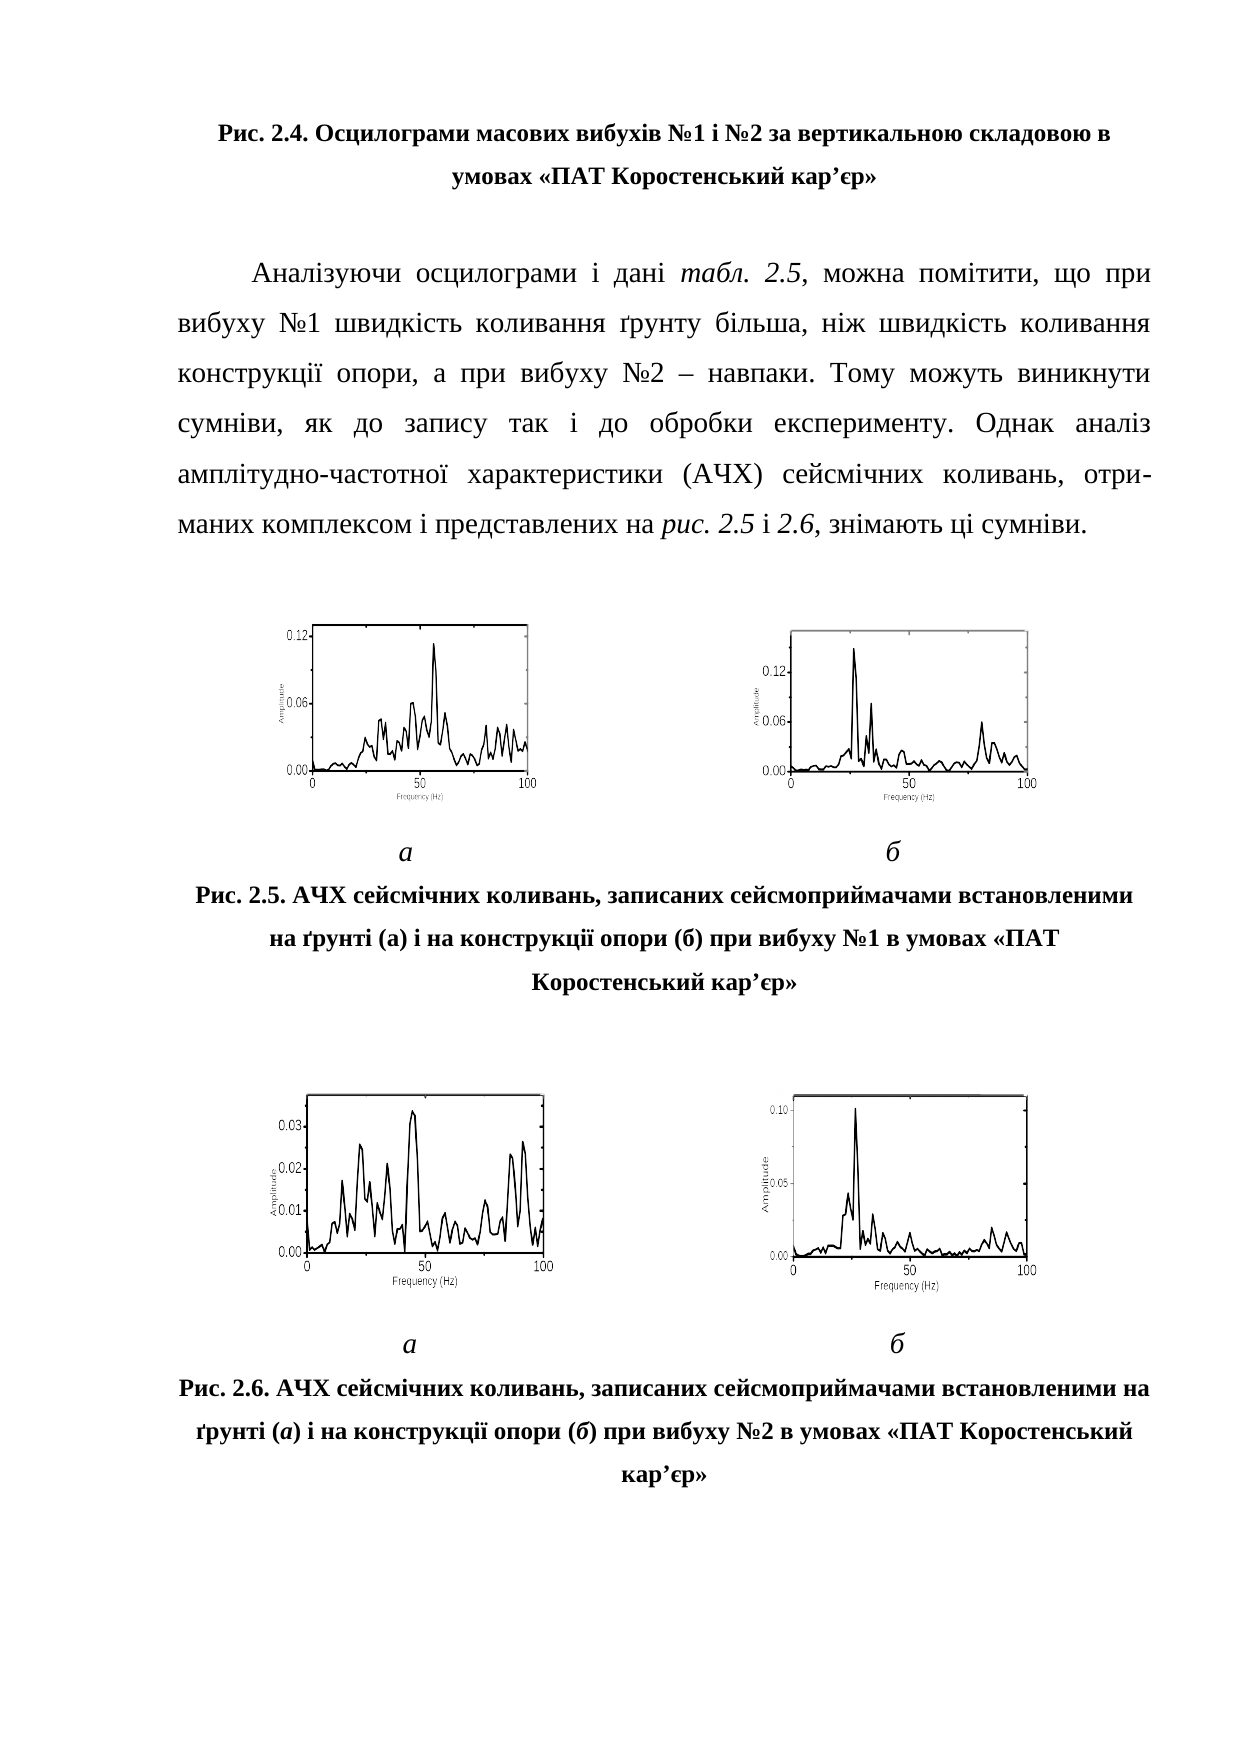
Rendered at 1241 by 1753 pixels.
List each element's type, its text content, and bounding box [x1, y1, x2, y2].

text Аналізуючи осцилограми і дані табл. 2.5, можна помітити, що при вибуху №1 швидкість коливання ґрунту більша, ніж швидкість коливання конструкції опори, а при вибуху №2 – навпаки. Тому можуть виникнути сумніви, як до запису так і до обробки експерименту. Однак аналіз амплітудно-частотної характеристики (АЧХ) сейсмічних коливань, отриманих комплексом і представлених на рис. 2.5 і 2.6, знімають ці сумніви. [177, 255, 1152, 540]
table_cell [645, 1060, 1152, 1326]
table_cell [177, 1060, 645, 1326]
table_cell Рис. 2.5. АЧХ сейсмічних коливань, записаних сейсмоприймачами встановленими на ґрунті (а) і на конструкції опори (б) при вибуху №1 в умовах «ПАТ Коростенський кар’єр» [177, 880, 1152, 1060]
text Рис. 2.4. Осцилограми масових вибухів №1 і №2 за вертикальною складовою в умовах «ПАТ Коростенський кар’єр» [177, 118, 1152, 190]
table_cell б [645, 1326, 1152, 1373]
table_header а [177, 607, 637, 880]
text Рис. 2.6. АЧХ сейсмічних коливань, записаних сейсмоприймачами встановленими на ґрунті (а) і на конструкції опори (б) при вибуху №2 в умовах «ПАТ Коростенський кар’єр» [177, 1373, 1152, 1488]
table_cell а [177, 1326, 645, 1373]
table_header б [637, 607, 1152, 880]
